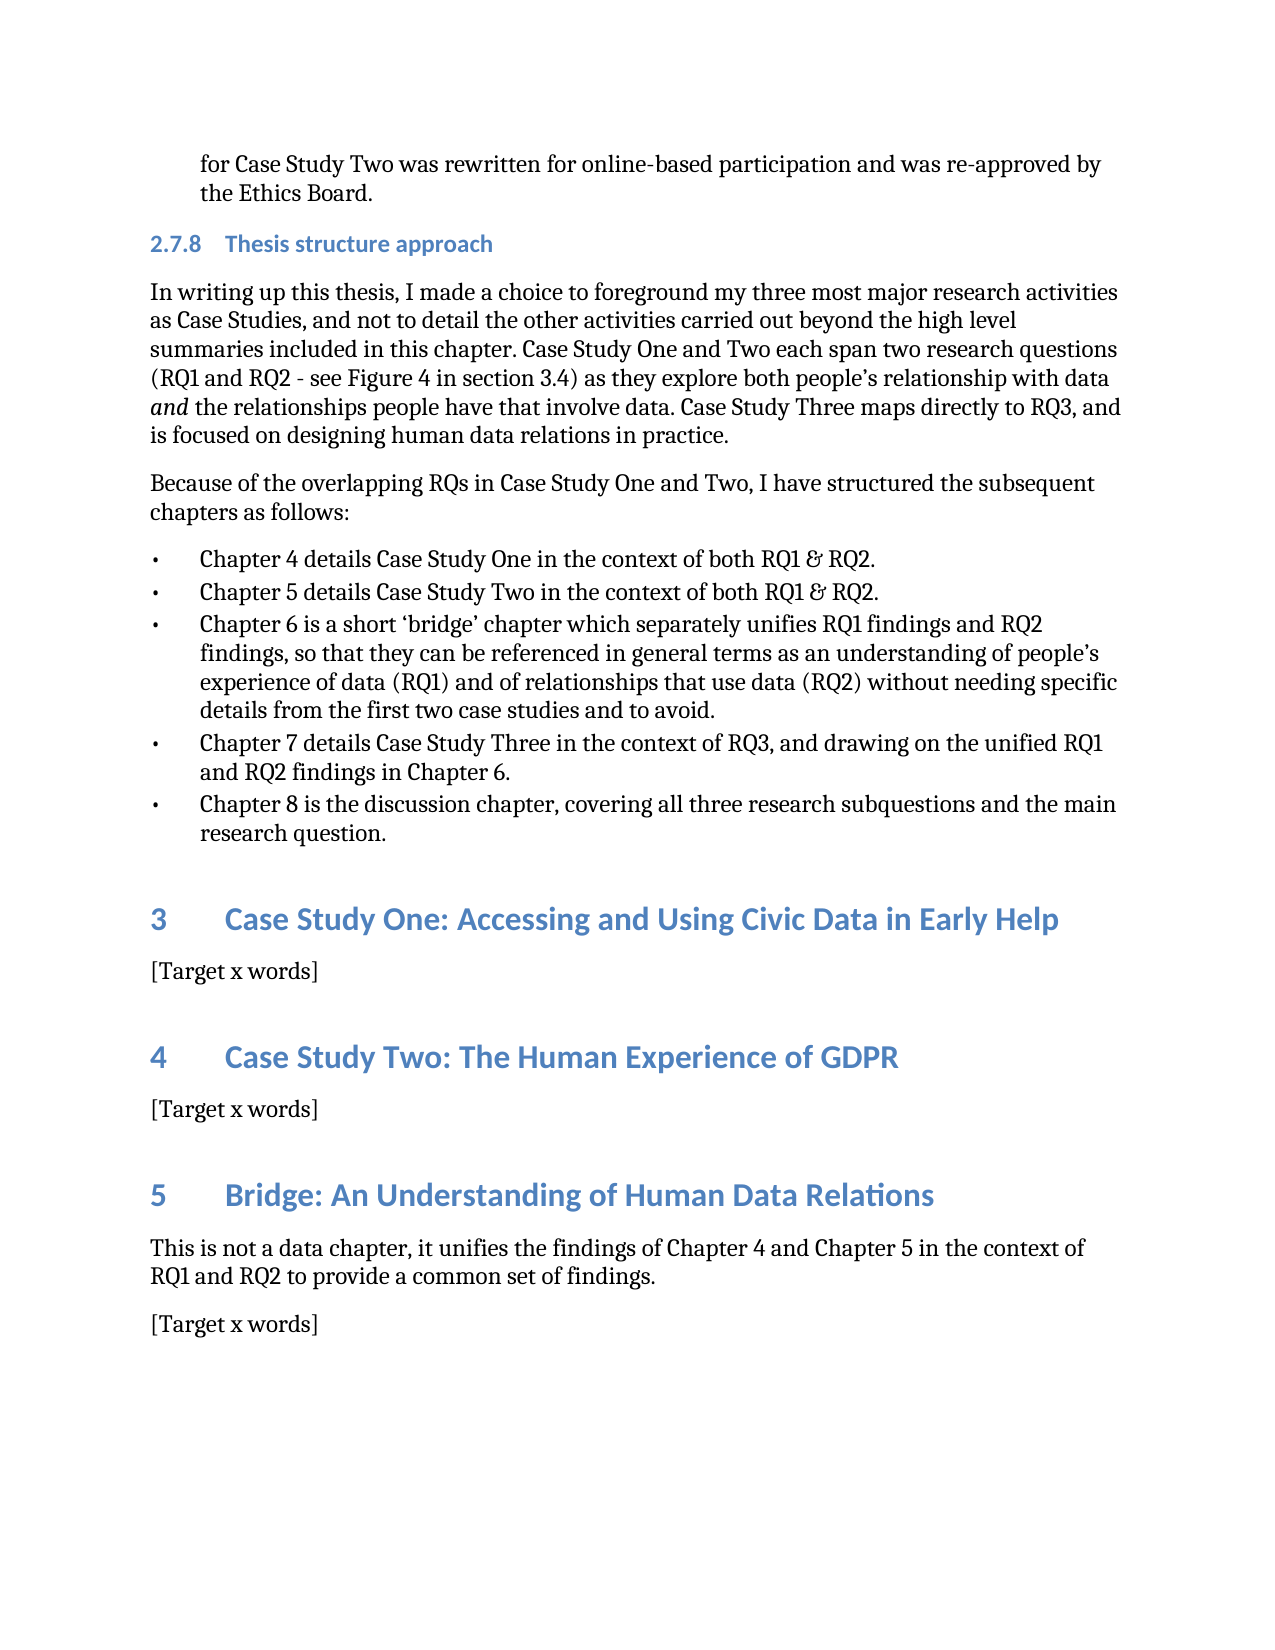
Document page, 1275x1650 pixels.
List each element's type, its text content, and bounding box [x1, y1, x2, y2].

subtitle 2.7.8 Thesis structure approach [150, 228, 1125, 259]
text [Target x words] [150, 1095, 1125, 1124]
text [Target x words] [150, 957, 1125, 986]
subtitle 4 Case Study Two: The Human Experience of GDPR [150, 1036, 1125, 1077]
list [150, 150, 1125, 207]
text [Target x words] [150, 1310, 1125, 1338]
text In writing up this thesis, I made a choice to foreground my three most major research activities as Case Studies, and not to detail the other activities carried out beyond the high level summaries included in this chapter. Case Study One and Two each span two research questions (RQ1 and RQ2 - see Figure 4 in section 3.4) as they explore both people’s relationship with data and the relationships people have that involve data. Case Study Three maps directly to RQ3, and is focused on designing human data relations in practice. [150, 278, 1125, 450]
text This is not a data chapter, it unifies the findings of Chapter 4 and Chapter 5 in the context of RQ1 and RQ2 to provide a common set of findings. [150, 1233, 1125, 1291]
list Chapter 7 details Case Study Three in the context of RQ3, and drawing on the unified RQ1 and RQ2 findings in Chapter 6. [150, 729, 1125, 786]
text Because of the overlapping RQs in Case Study One and Two, I have structured the subsequent chapters as follows: [150, 469, 1125, 526]
subtitle 5 Bridge: An Understanding of Human Data Relations [150, 1174, 1125, 1215]
list Chapter 8 is the discussion chapter, covering all three research subquestions and the main research question. [150, 790, 1125, 848]
list Chapter 6 is a short ‘bridge’ chapter which separately unifies RQ1 findings and RQ2 findings, so that they can be referenced in general terms as an understanding of people’s experience of data (RQ1) and of relationships that use data (RQ2) without needing specific details from the first two case studies and to avoid. [150, 610, 1125, 725]
list Chapter 5 details Case Study Two in the context of both RQ1 & RQ2. [150, 578, 1125, 606]
subtitle 3 Case Study One: Accessing and Using Civic Data in Early Help [150, 898, 1125, 938]
list Chapter 4 details Case Study One in the context of both RQ1 & RQ2. [150, 545, 1125, 574]
